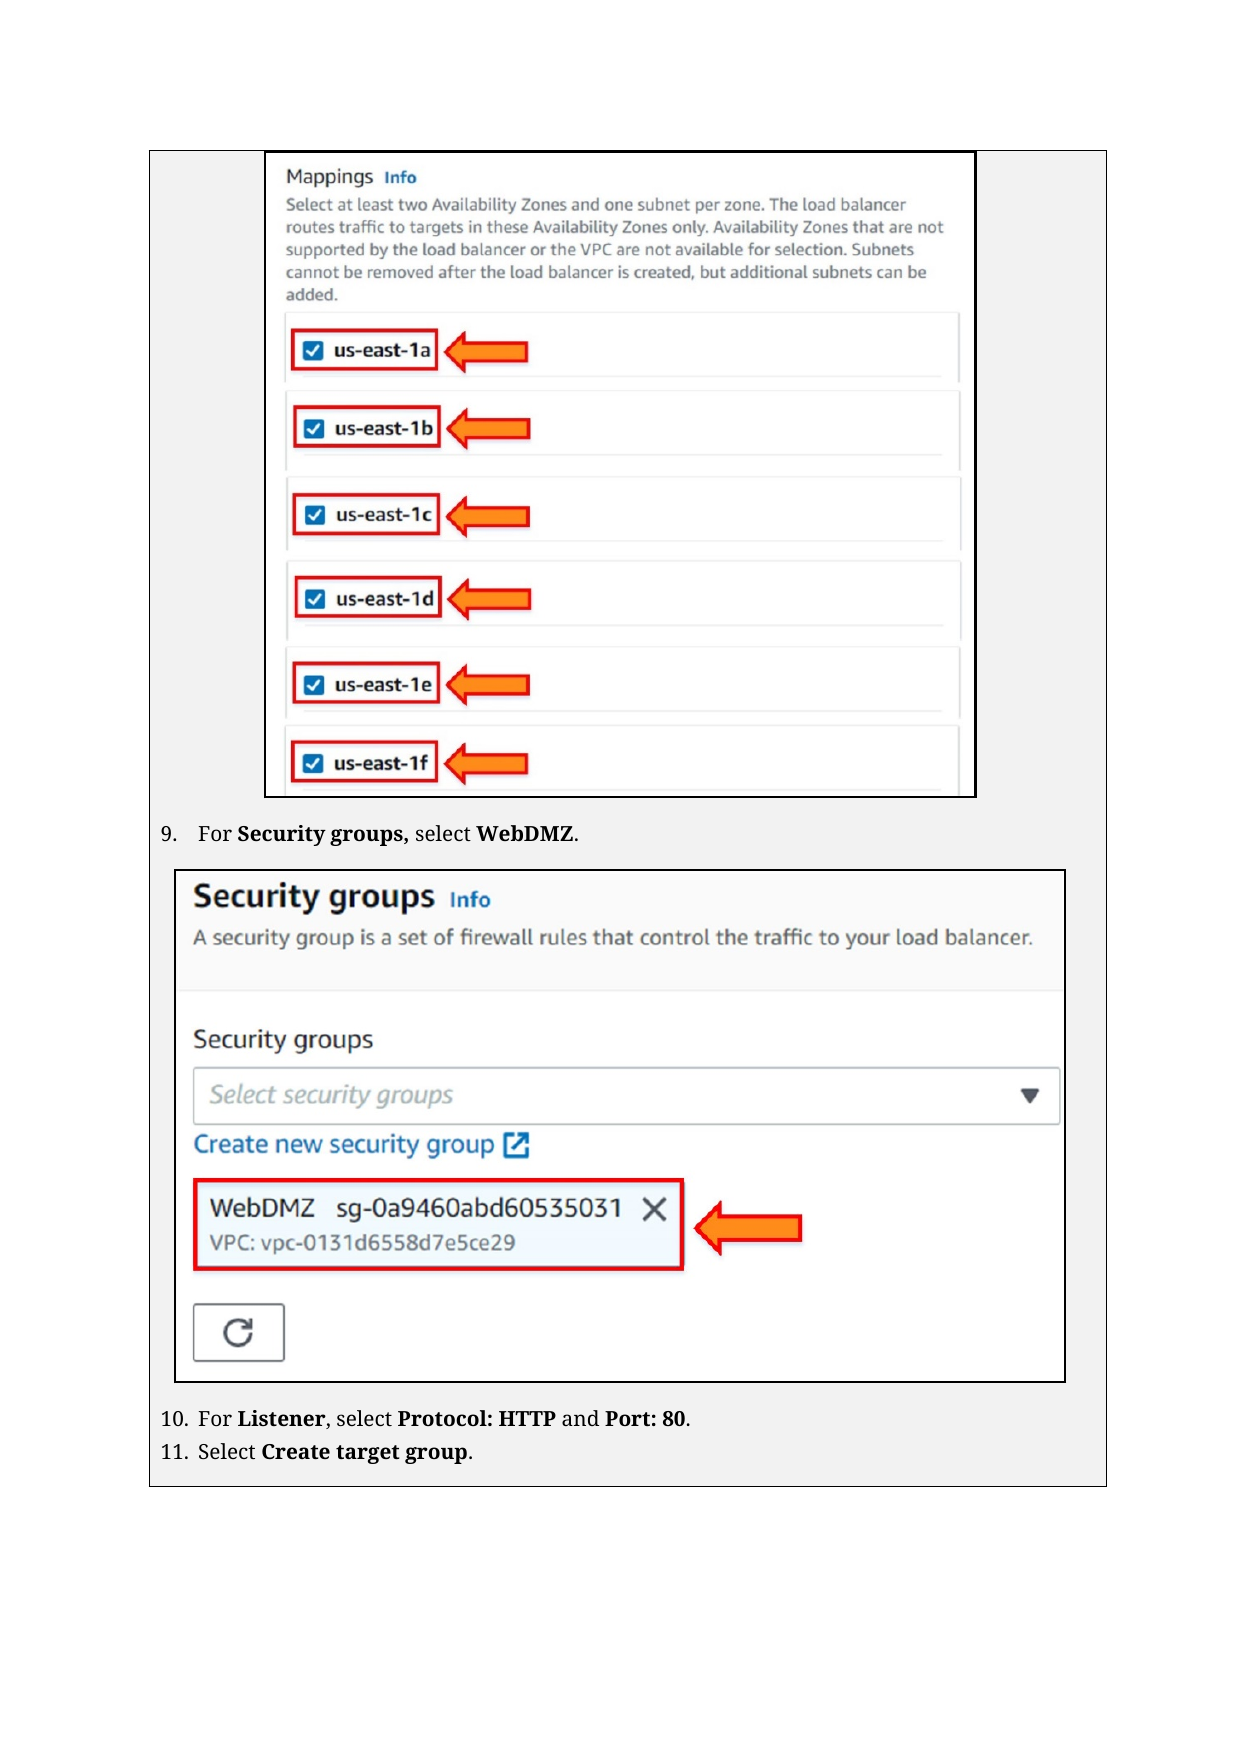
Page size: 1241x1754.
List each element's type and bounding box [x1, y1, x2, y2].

table_header [150, 151, 1106, 1486]
picture [266, 153, 974, 796]
picture [176, 871, 1064, 1381]
